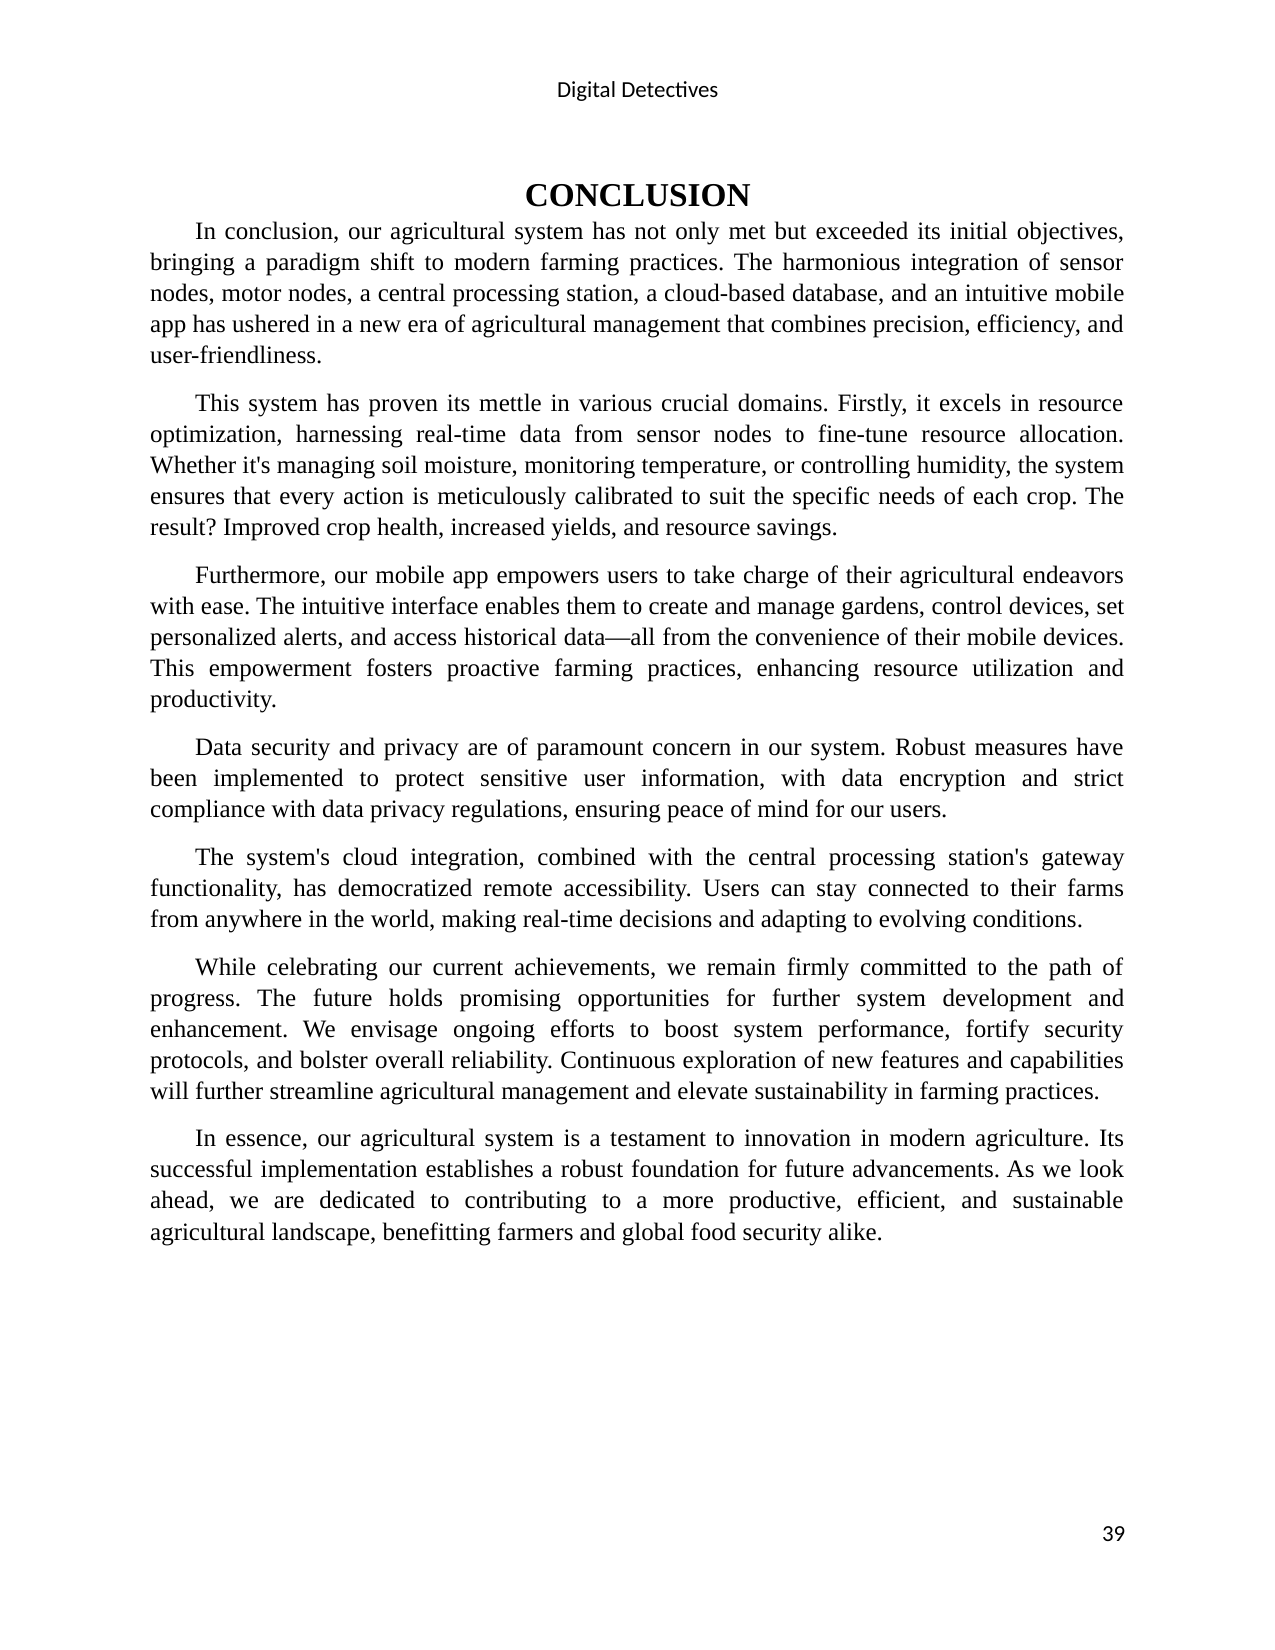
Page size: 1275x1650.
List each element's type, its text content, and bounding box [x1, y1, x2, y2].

text While celebrating our current achievements, we remain firmly committed to the path of progress. The future holds promising opportunities for further system development and enhancement. We envisage ongoing efforts to boost system performance, fortify security protocols, and bolster overall reliability. Continuous exploration of new features and capabilities will further streamline agricultural management and elevate sustainability in farming practices. [150, 952, 1125, 1104]
text The system's cloud integration, combined with the central processing station's gateway functionality, has democratized remote accessibility. Users can stay connected to their farms from anywhere in the world, making real-time decisions and adapting to evolving conditions. [150, 842, 1125, 933]
text This system has proven its mettle in various crucial domains. Firstly, it excels in resource optimization, harnessing real-time data from sensor nodes to fine-tune resource allocation. Whether it's managing soil moisture, monitoring temperature, or controlling humidity, the system ensures that every action is meticulously calibrated to suit the specific needs of each crop. The result? Improved crop health, increased yields, and resource savings. [150, 388, 1125, 541]
text In essence, our agricultural system is a testament to innovation in modern agriculture. Its successful implementation establishes a robust foundation for future advancements. As we look ahead, we are dedicated to contributing to a more productive, efficient, and sustainable agricultural landscape, benefitting farmers and global food security alike. [150, 1123, 1125, 1245]
text Data security and privacy are of paramount concern in our system. Robust measures have been implemented to protect sensitive user information, with data encryption and strict compliance with data privacy regulations, ensuring peace of mind for our users. [150, 732, 1125, 823]
text In conclusion, our agricultural system has not only met but exceeded its initial objectives, bringing a paradigm shift to modern farming practices. The harmonious integration of sensor nodes, motor nodes, a central processing station, a cloud-based database, and an intuitive mobile app has ushered in a new era of agricultural management that combines precision, efficiency, and user-friendliness. [150, 216, 1125, 369]
subtitle CONCLUSION [150, 175, 1125, 213]
text Furthermore, our mobile app empowers users to take charge of their agricultural endeavors with ease. The intuitive interface enables them to create and manage gardens, control devices, set personalized alerts, and access historical data—all from the convenience of their mobile devices. This empowerment fosters proactive farming practices, enhancing resource utilization and productivity. [150, 560, 1125, 713]
